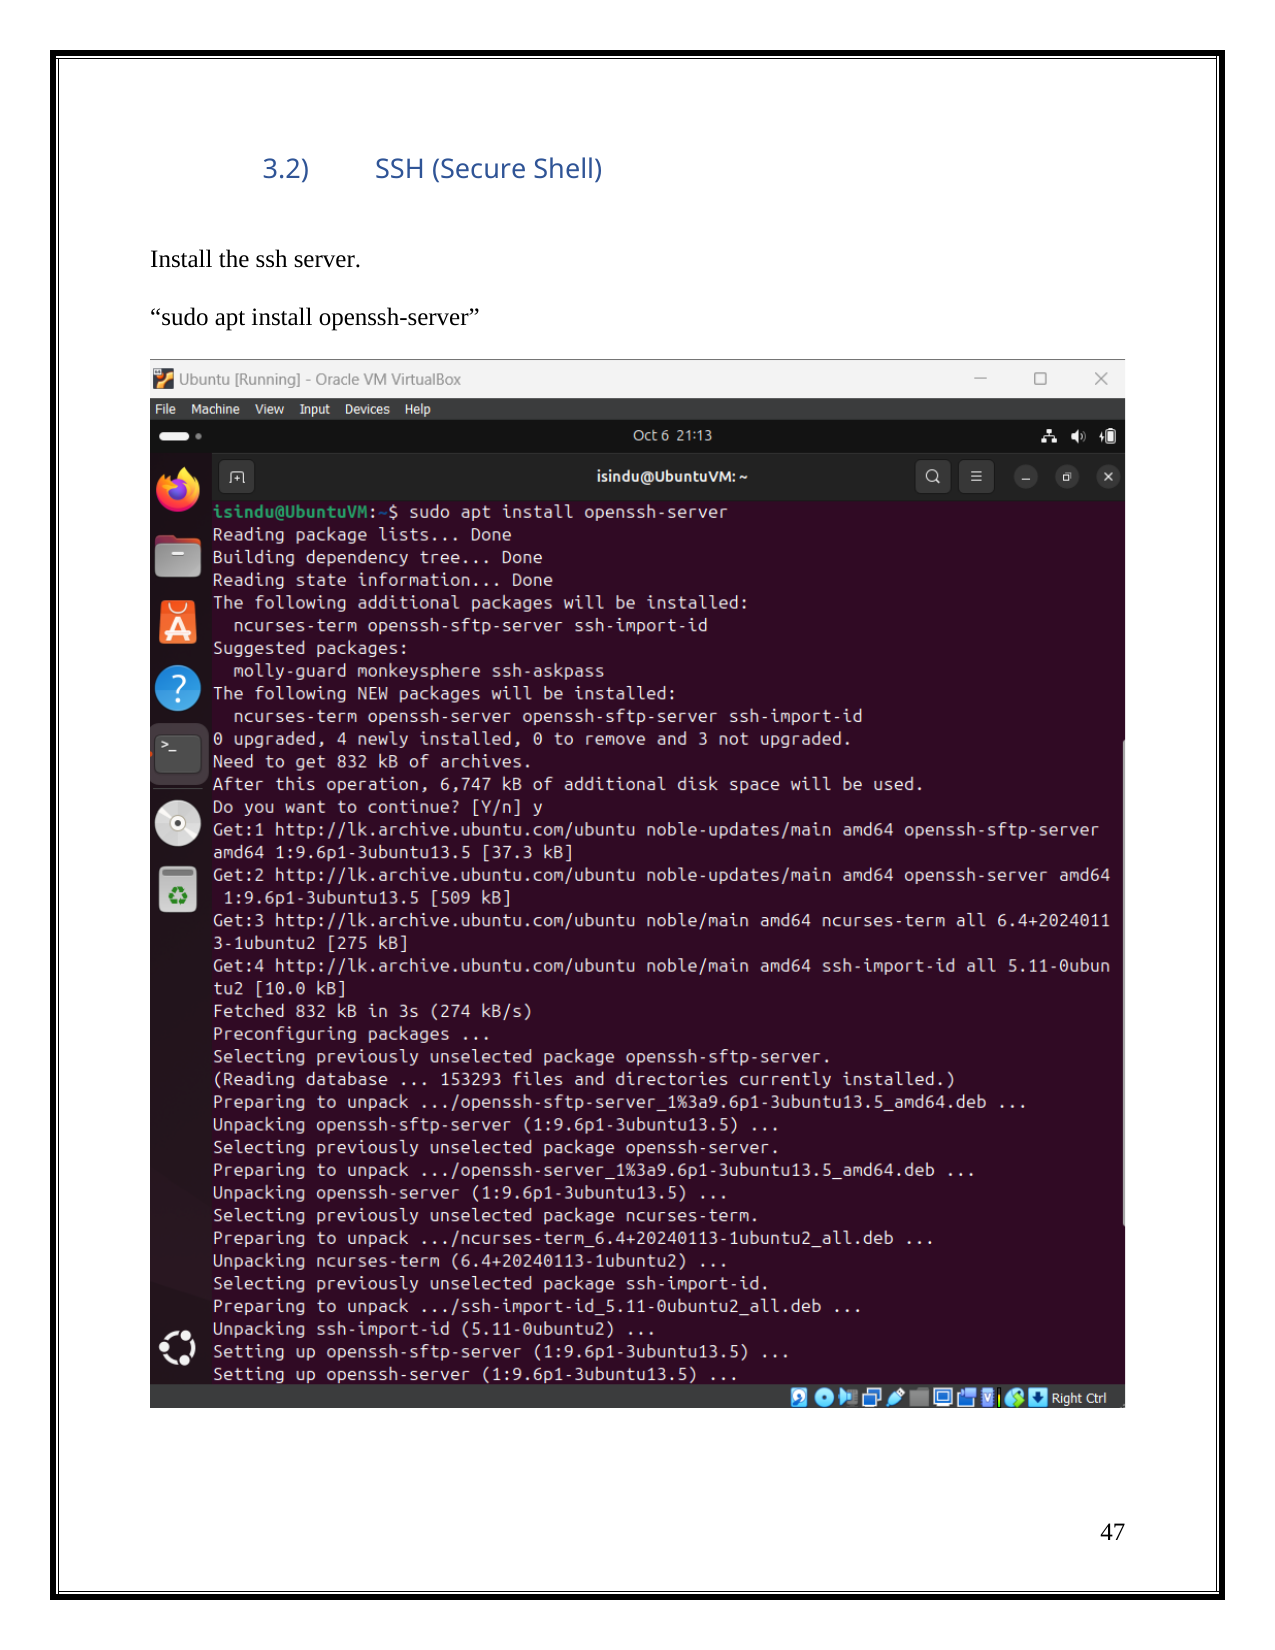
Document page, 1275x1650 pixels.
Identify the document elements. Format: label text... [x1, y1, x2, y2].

text “sudo apt install openssh-server” [150, 302, 1125, 331]
subtitle SSH (Secure Shell) [262, 150, 1125, 187]
text Install the ssh server. [150, 244, 1125, 273]
picture [150, 359, 1125, 1408]
